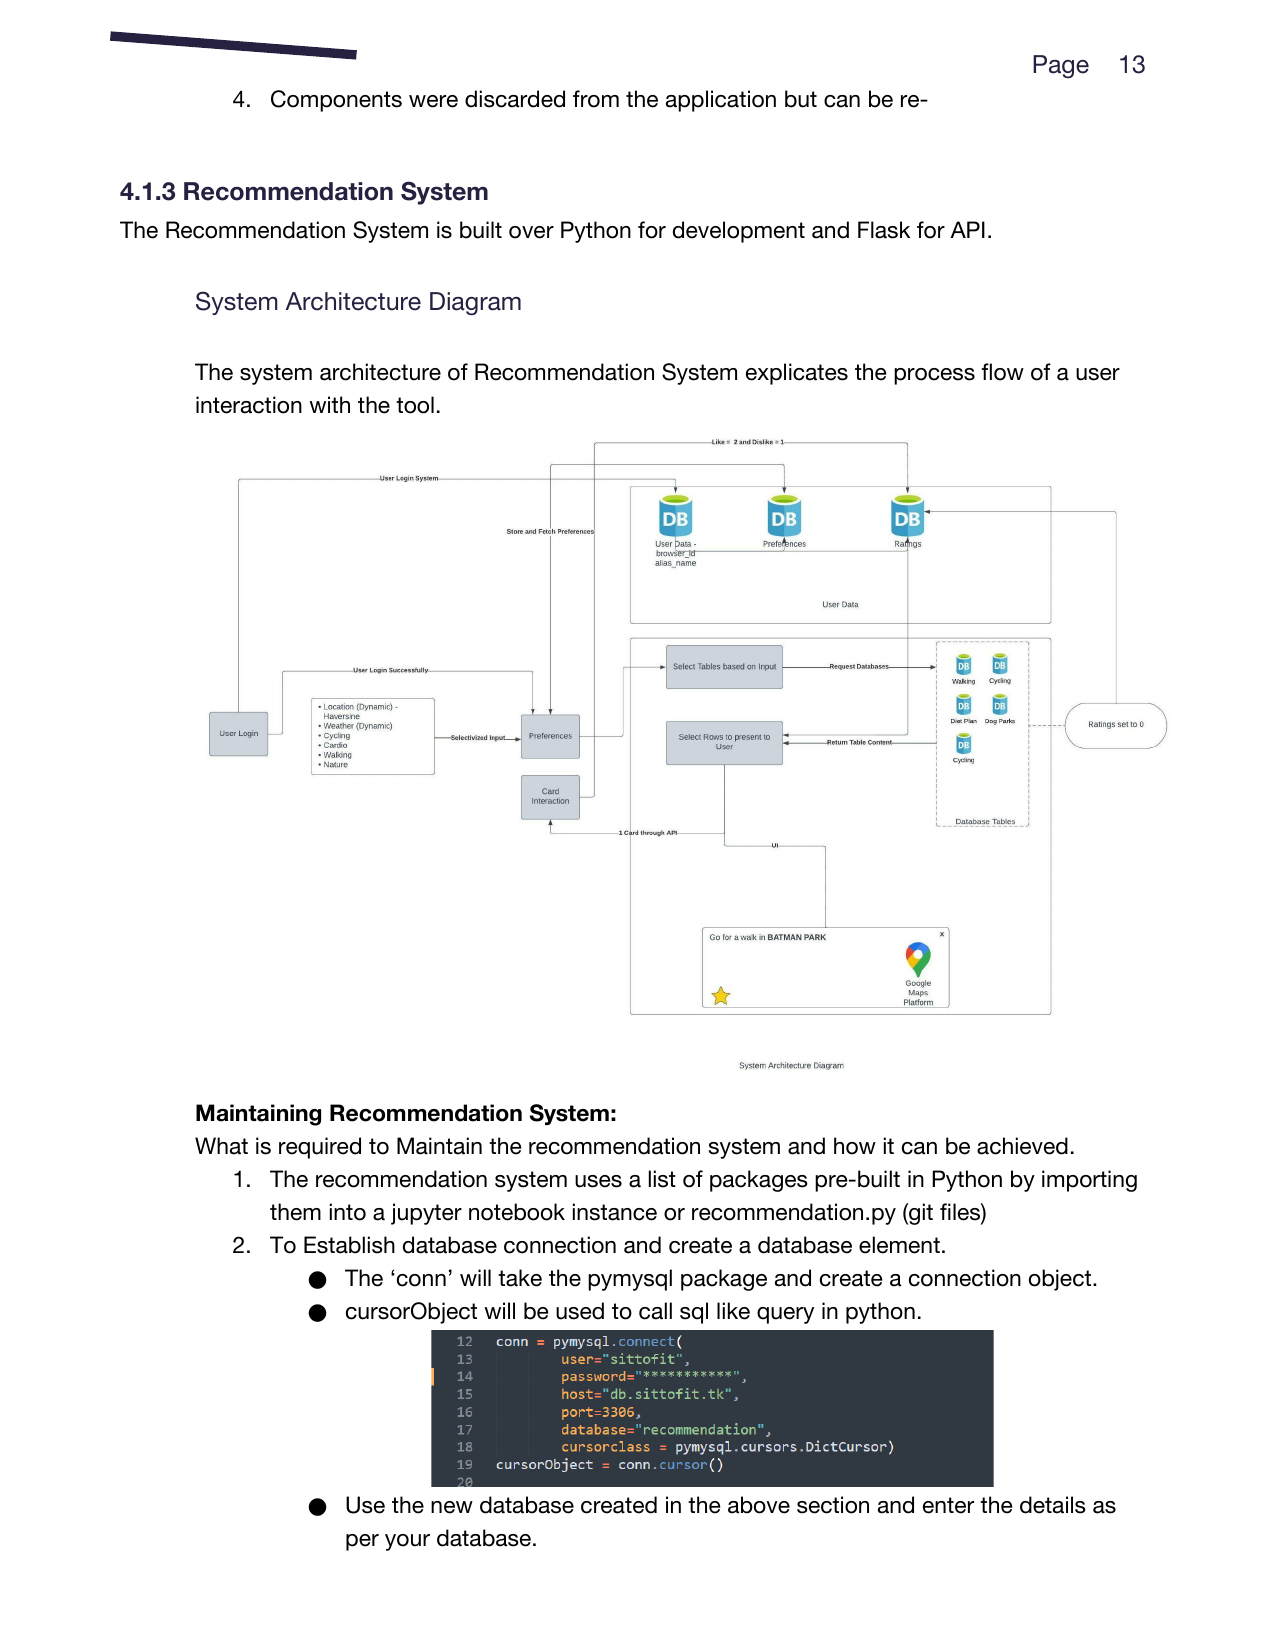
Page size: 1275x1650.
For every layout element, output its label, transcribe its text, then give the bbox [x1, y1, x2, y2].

text The system architecture of Recommendation System explicates the process flow of a user interaction with the tool. [195, 358, 1155, 420]
list The recommendation system uses a list of packages pre-built in Python by importing them into a jupyter notebook instance or recommendation.py (git files) [232, 1165, 1155, 1227]
text The Recommendation System is built over Python for development and Flask for API. [120, 217, 1155, 246]
text What is required to Maintain the recommendation system and how it can be achieved. [195, 1132, 1155, 1161]
picture [431, 1330, 994, 1487]
list Components were discarded from the application but can be re- [232, 85, 1155, 114]
text Maintaining Recommendation System: [195, 1099, 1155, 1128]
text System Architecture Diagram [195, 286, 1155, 317]
list Use the new database created in the above section and enter the details as per your database. [307, 1491, 1155, 1553]
picture [195, 424, 1181, 1094]
subtitle 4.1.3 Recommendation System [120, 176, 1155, 208]
list cursorObject will be used to call sql like query in python. [307, 1297, 1155, 1326]
list To Establish database connection and create a database element. [232, 1231, 1155, 1260]
list The ‘conn’ will take the pymysql package and create a connection object. [307, 1264, 1155, 1293]
